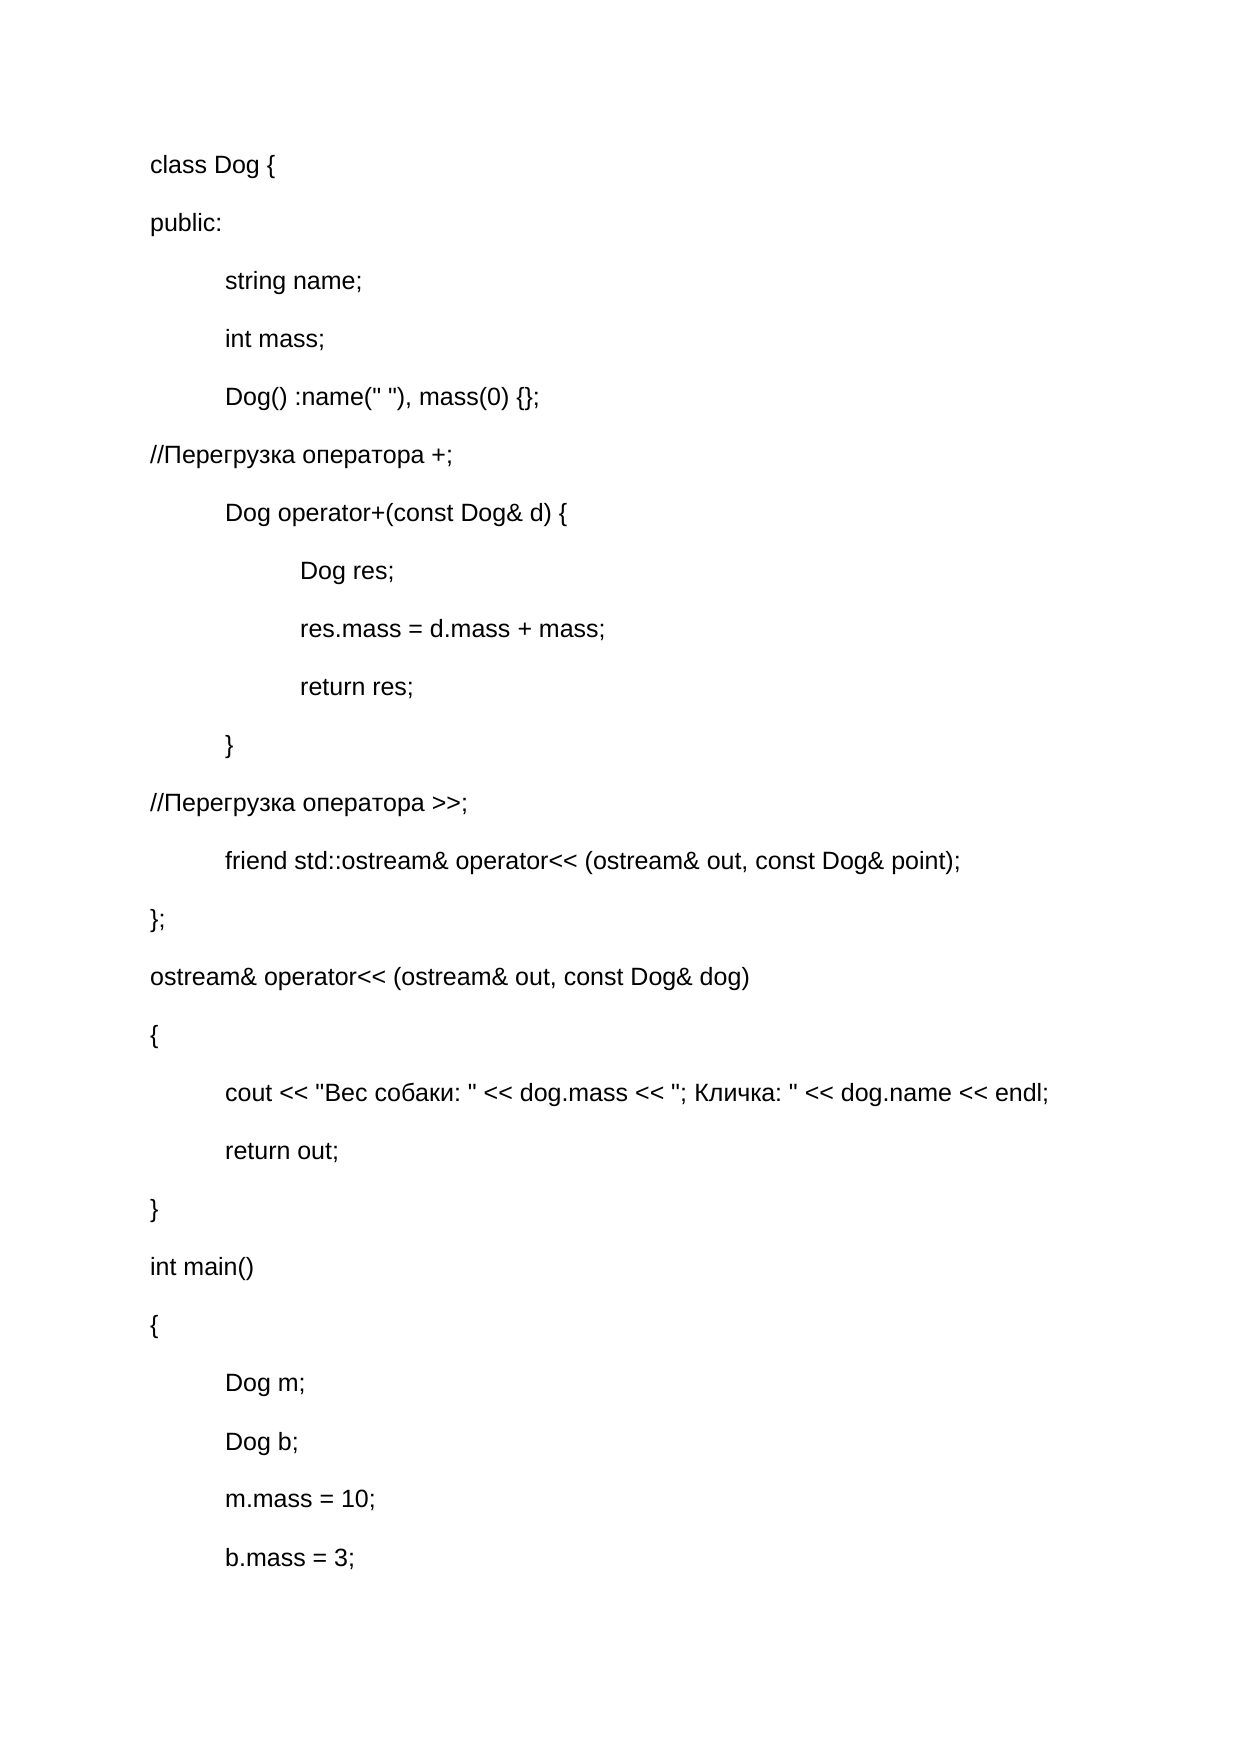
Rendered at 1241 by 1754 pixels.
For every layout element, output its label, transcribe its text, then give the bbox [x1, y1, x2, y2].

text int main() [150, 1252, 1090, 1281]
text Dog() :name(" "), mass(0) {}; [150, 382, 1090, 411]
text Dog b; [150, 1426, 1090, 1455]
text class Dog { [150, 150, 1090, 179]
text string name; [150, 266, 1090, 295]
text res.mass = d.mass + mass; [225, 614, 1090, 643]
text Dog res; [225, 556, 1090, 585]
text return res; [225, 672, 1090, 701]
text { [150, 1310, 1090, 1339]
text } [150, 730, 1090, 759]
text m.mass = 10; [150, 1484, 1090, 1513]
text cout << "Вес собаки: " << dog.mass << "; Кличка: " << dog.name << endl; [150, 1078, 1090, 1107]
text //Перегрузка оператора +; [150, 440, 1090, 469]
text { [150, 1020, 1090, 1049]
text } [150, 1194, 1090, 1223]
text friend std::ostream& operator<< (ostream& out, const Dog& point); [150, 846, 1090, 875]
text Dog operator+(const Dog& d) { [150, 498, 1090, 527]
text //Перегрузка оператора >>; [150, 788, 1090, 817]
text public: [150, 208, 1090, 237]
text Dog m; [150, 1368, 1090, 1397]
text return out; [150, 1136, 1090, 1165]
text ostream& operator<< (ostream& out, const Dog& dog) [150, 962, 1090, 991]
text b.mass = 3; [150, 1542, 1090, 1571]
text int mass; [150, 324, 1090, 353]
text }; [150, 904, 1090, 933]
